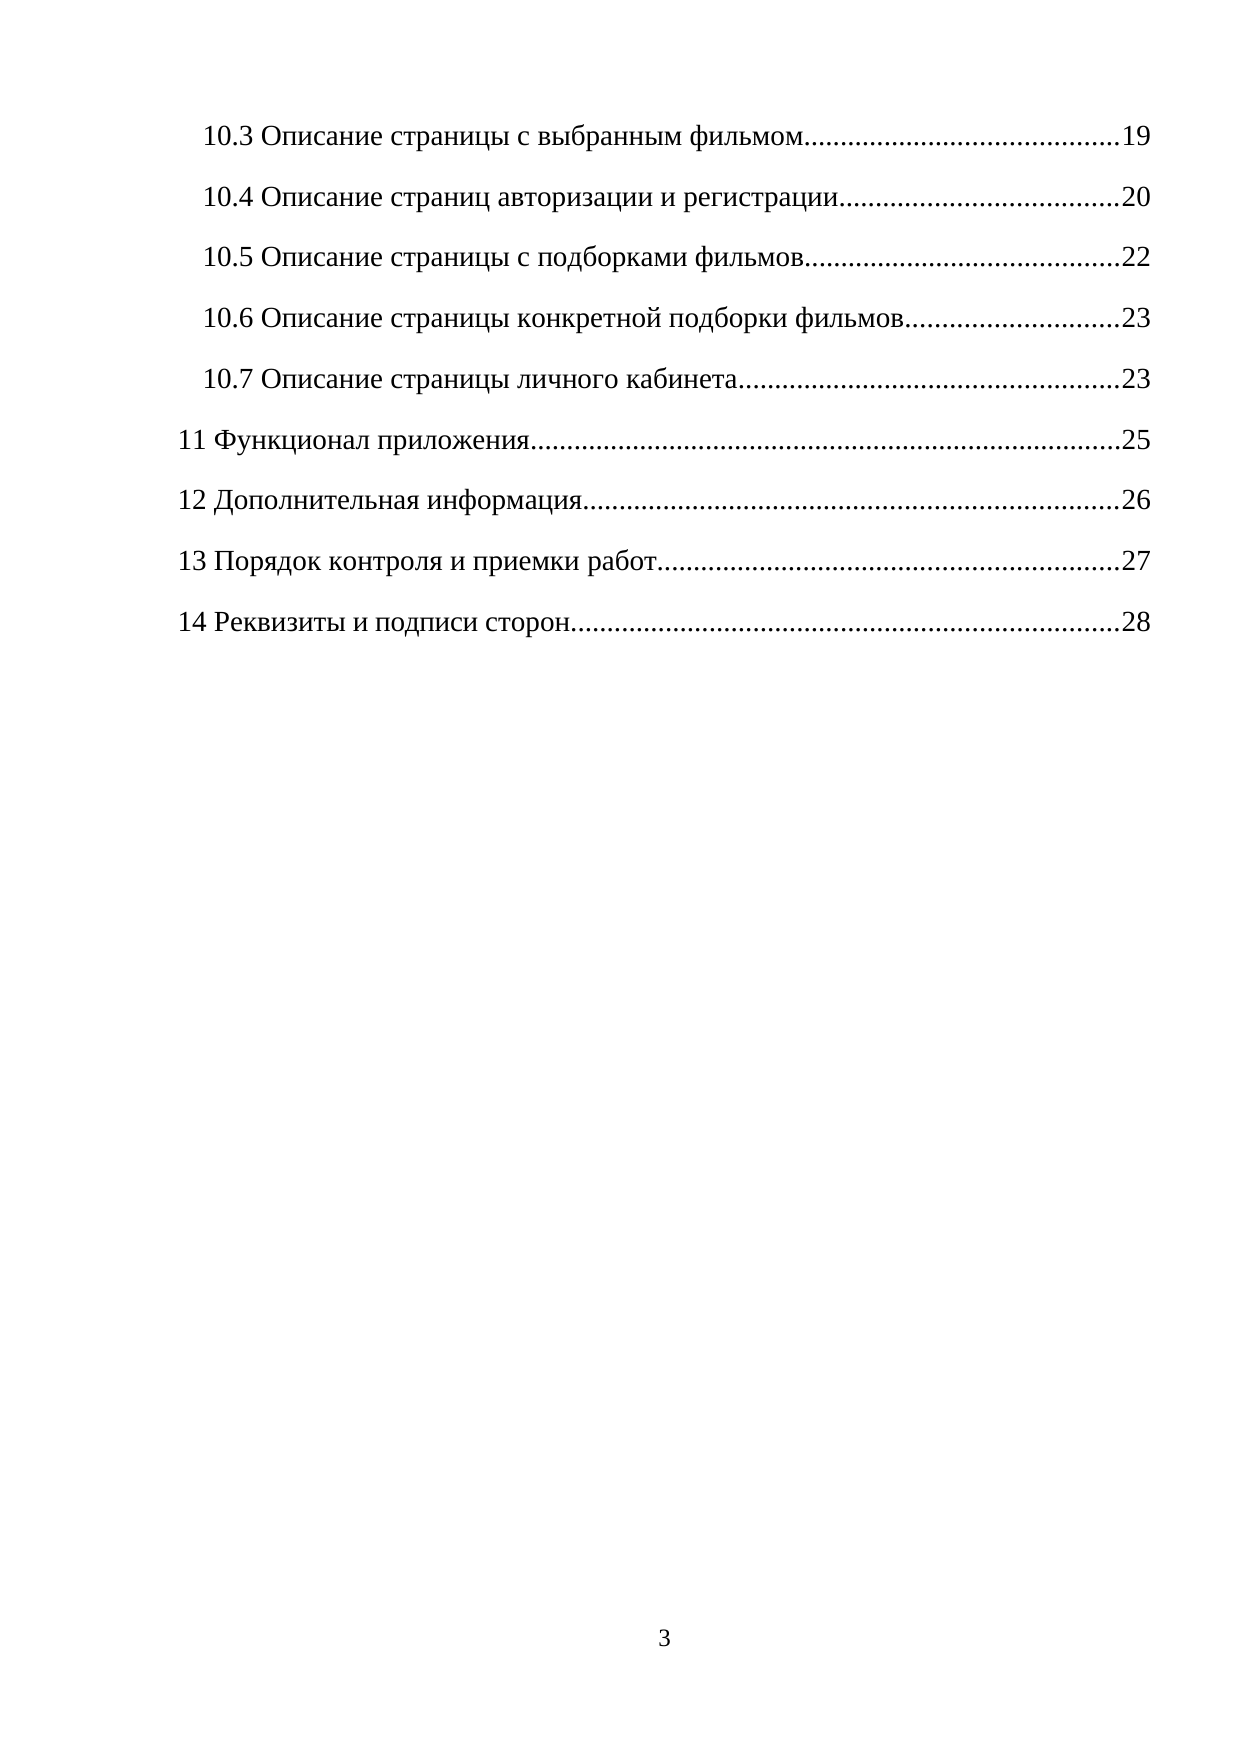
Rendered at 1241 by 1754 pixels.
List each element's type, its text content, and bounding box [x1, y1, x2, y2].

text 14 Реквизиты и подписи сторон 28 [177, 604, 1152, 637]
text 10.3 Описание страницы с выбранным фильмом 19 [202, 118, 1152, 152]
text 13 Порядок контроля и приемки работ 27 [177, 543, 1152, 577]
text 12 Дополнительная информация 26 [177, 482, 1152, 516]
text 11 Функционал приложения 25 [177, 422, 1152, 455]
text 10.4 Описание страниц авторизации и регистрации 20 [202, 179, 1152, 212]
text 10.5 Описание страницы с подборками фильмов 22 [202, 239, 1152, 273]
text 10.6 Описание страницы конкретной подборки фильмов 23 [202, 300, 1152, 334]
text 10.7 Описание страницы личного кабинета 23 [202, 361, 1152, 394]
